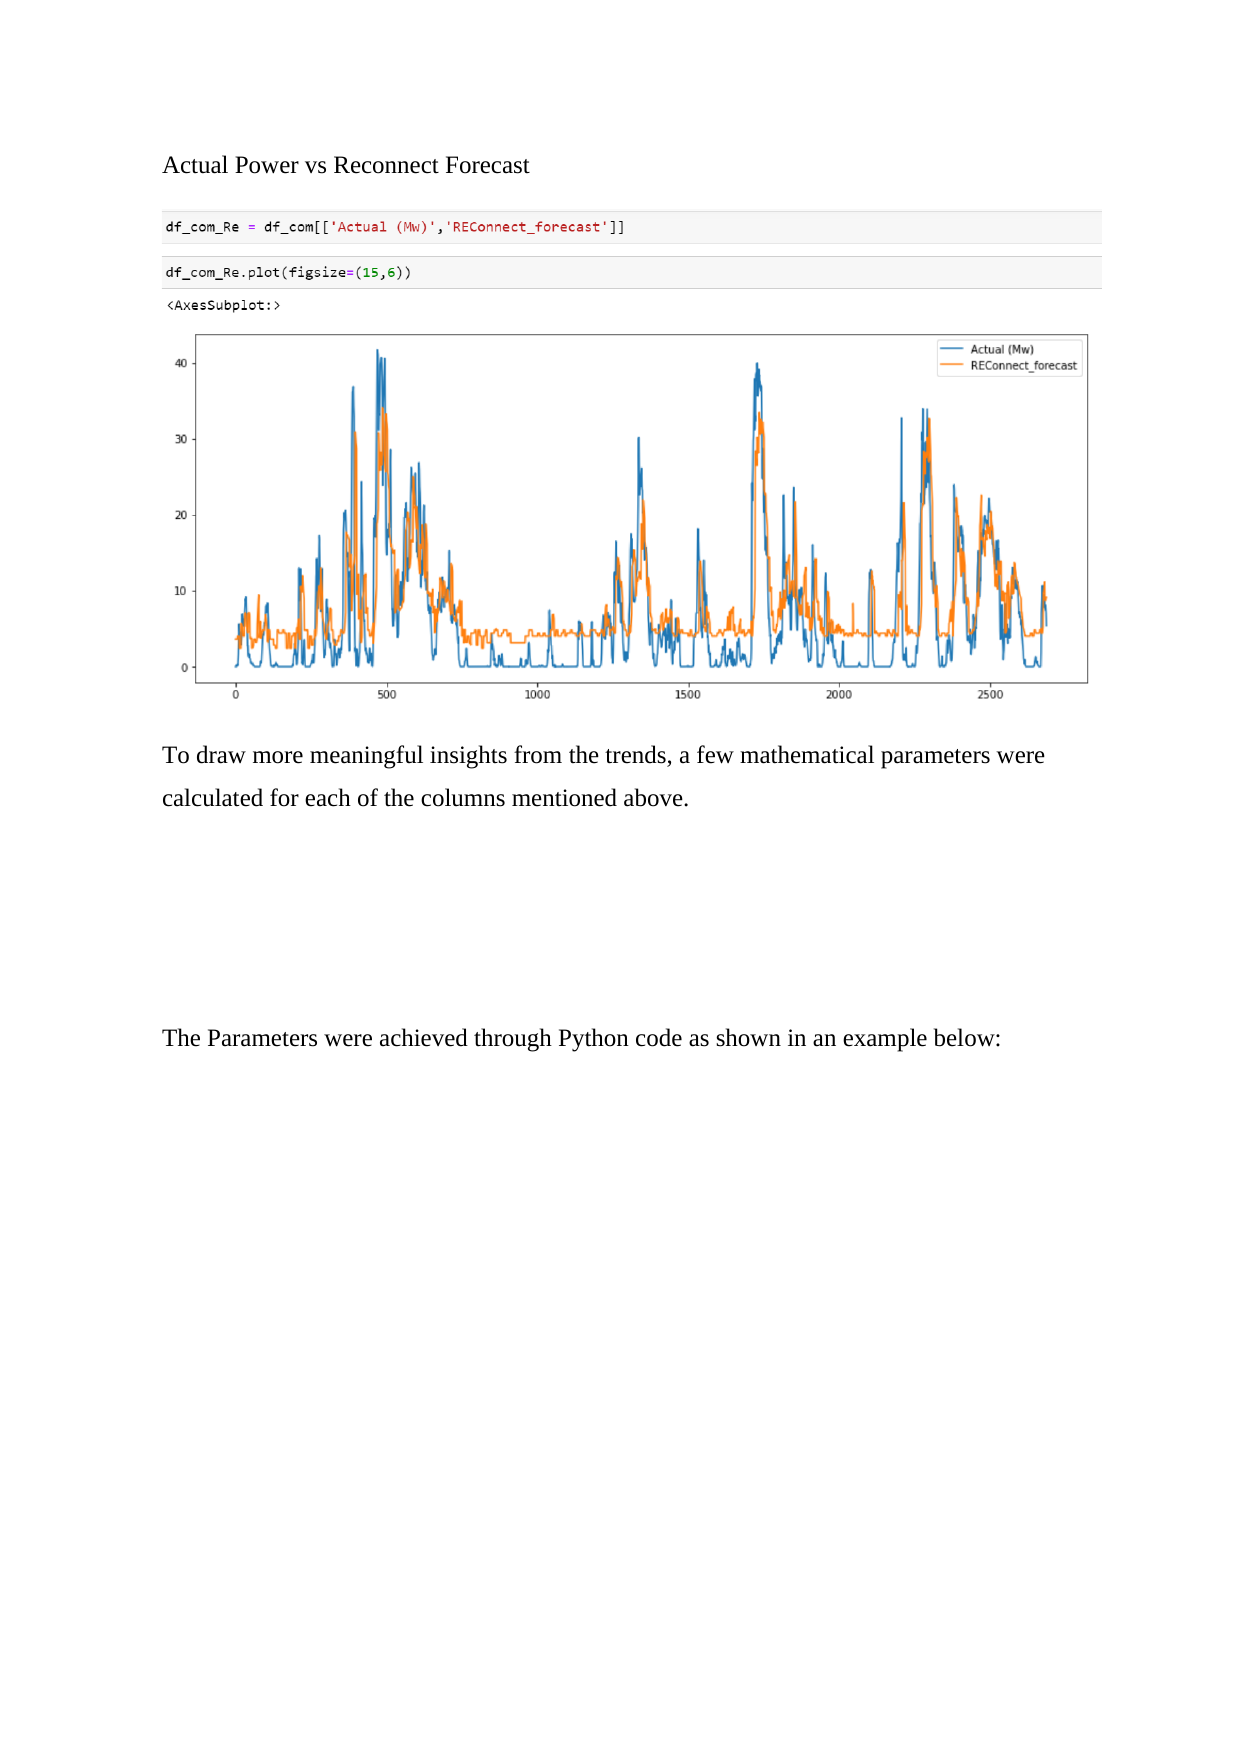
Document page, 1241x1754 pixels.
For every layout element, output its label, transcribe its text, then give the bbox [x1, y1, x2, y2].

text Actual Power vs Reconnect Forecast [162, 150, 1078, 179]
picture [161, 209, 1102, 710]
text The Parameters were achieved through Python code as shown in an example below: [162, 1023, 1078, 1051]
text To draw more meaningful insights from the trends, a few mathematical parameters were calculated for each of the columns mentioned above. [162, 740, 1078, 812]
